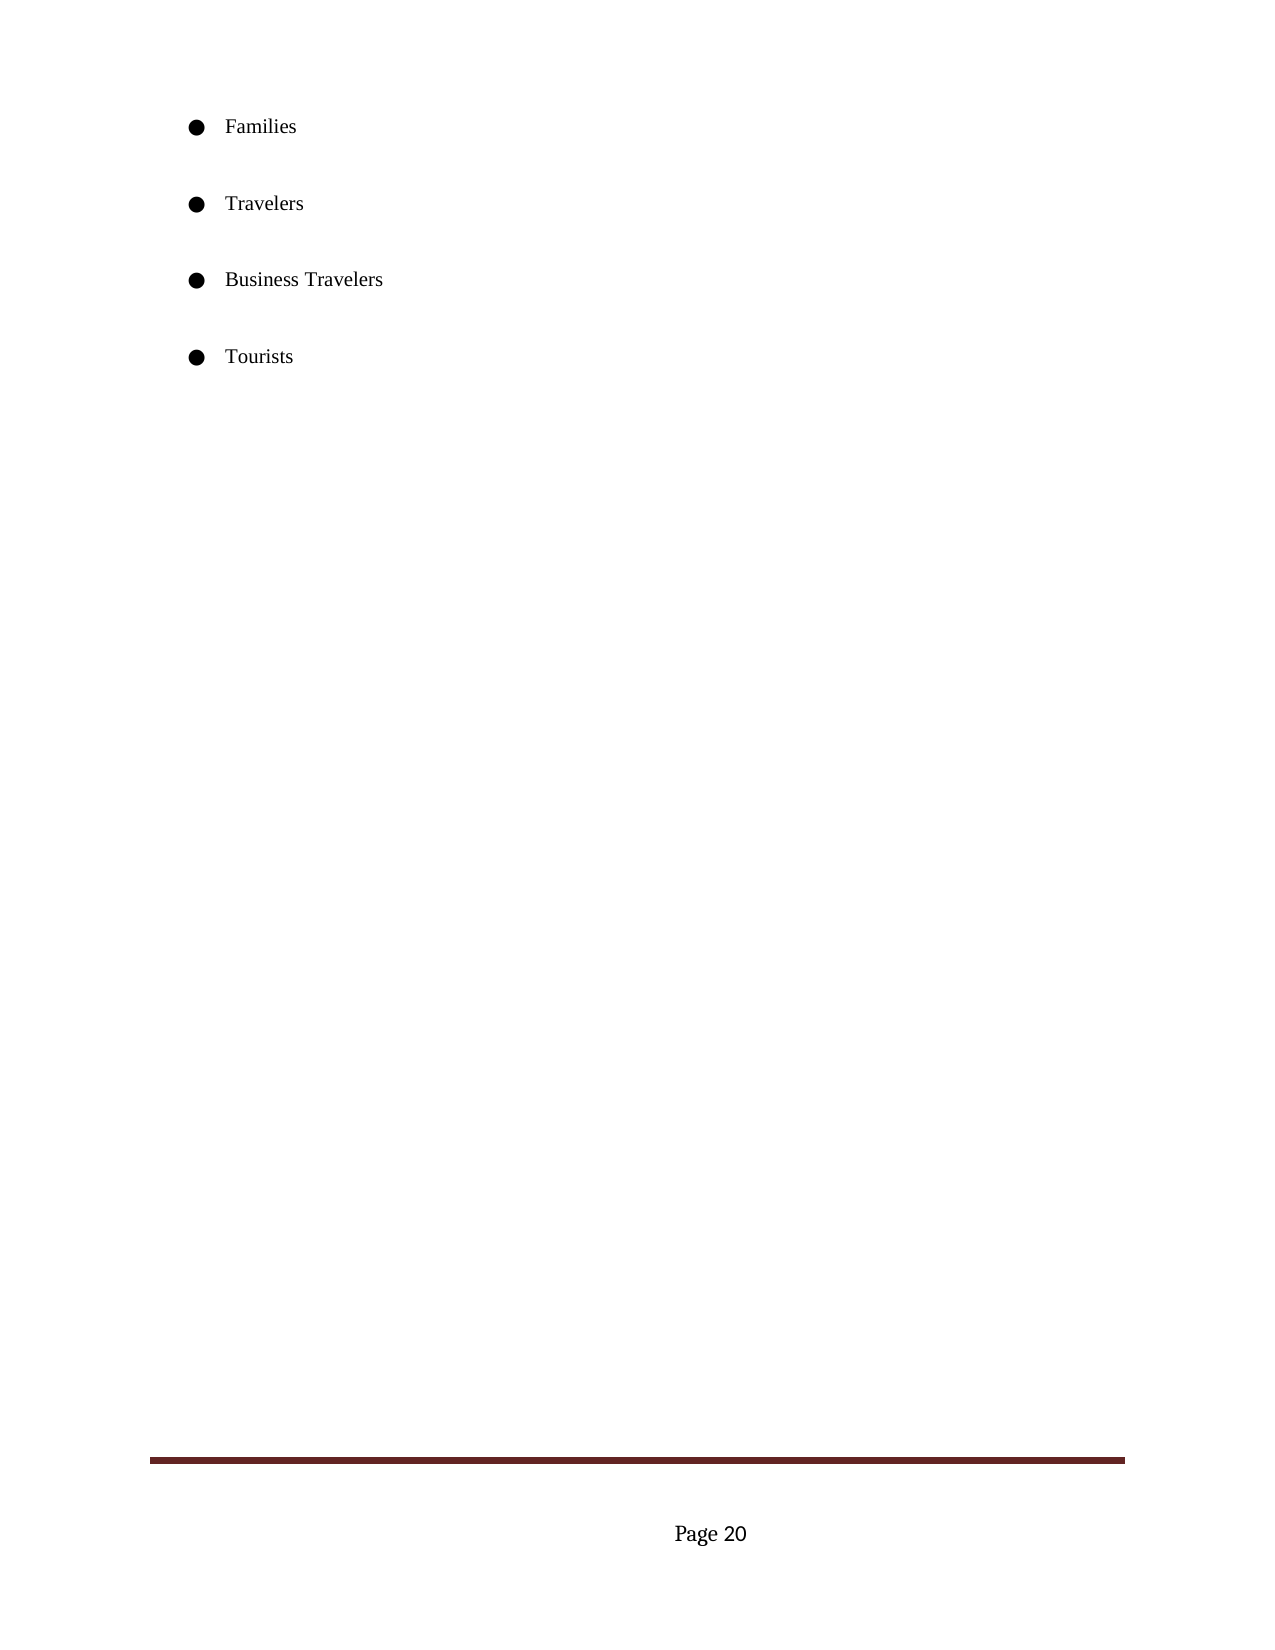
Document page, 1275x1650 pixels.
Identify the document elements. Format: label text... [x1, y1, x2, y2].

list Tourists [187, 333, 1125, 375]
list Business Travelers [187, 256, 1125, 299]
list Travelers [187, 179, 1125, 222]
list Families [187, 103, 1125, 145]
